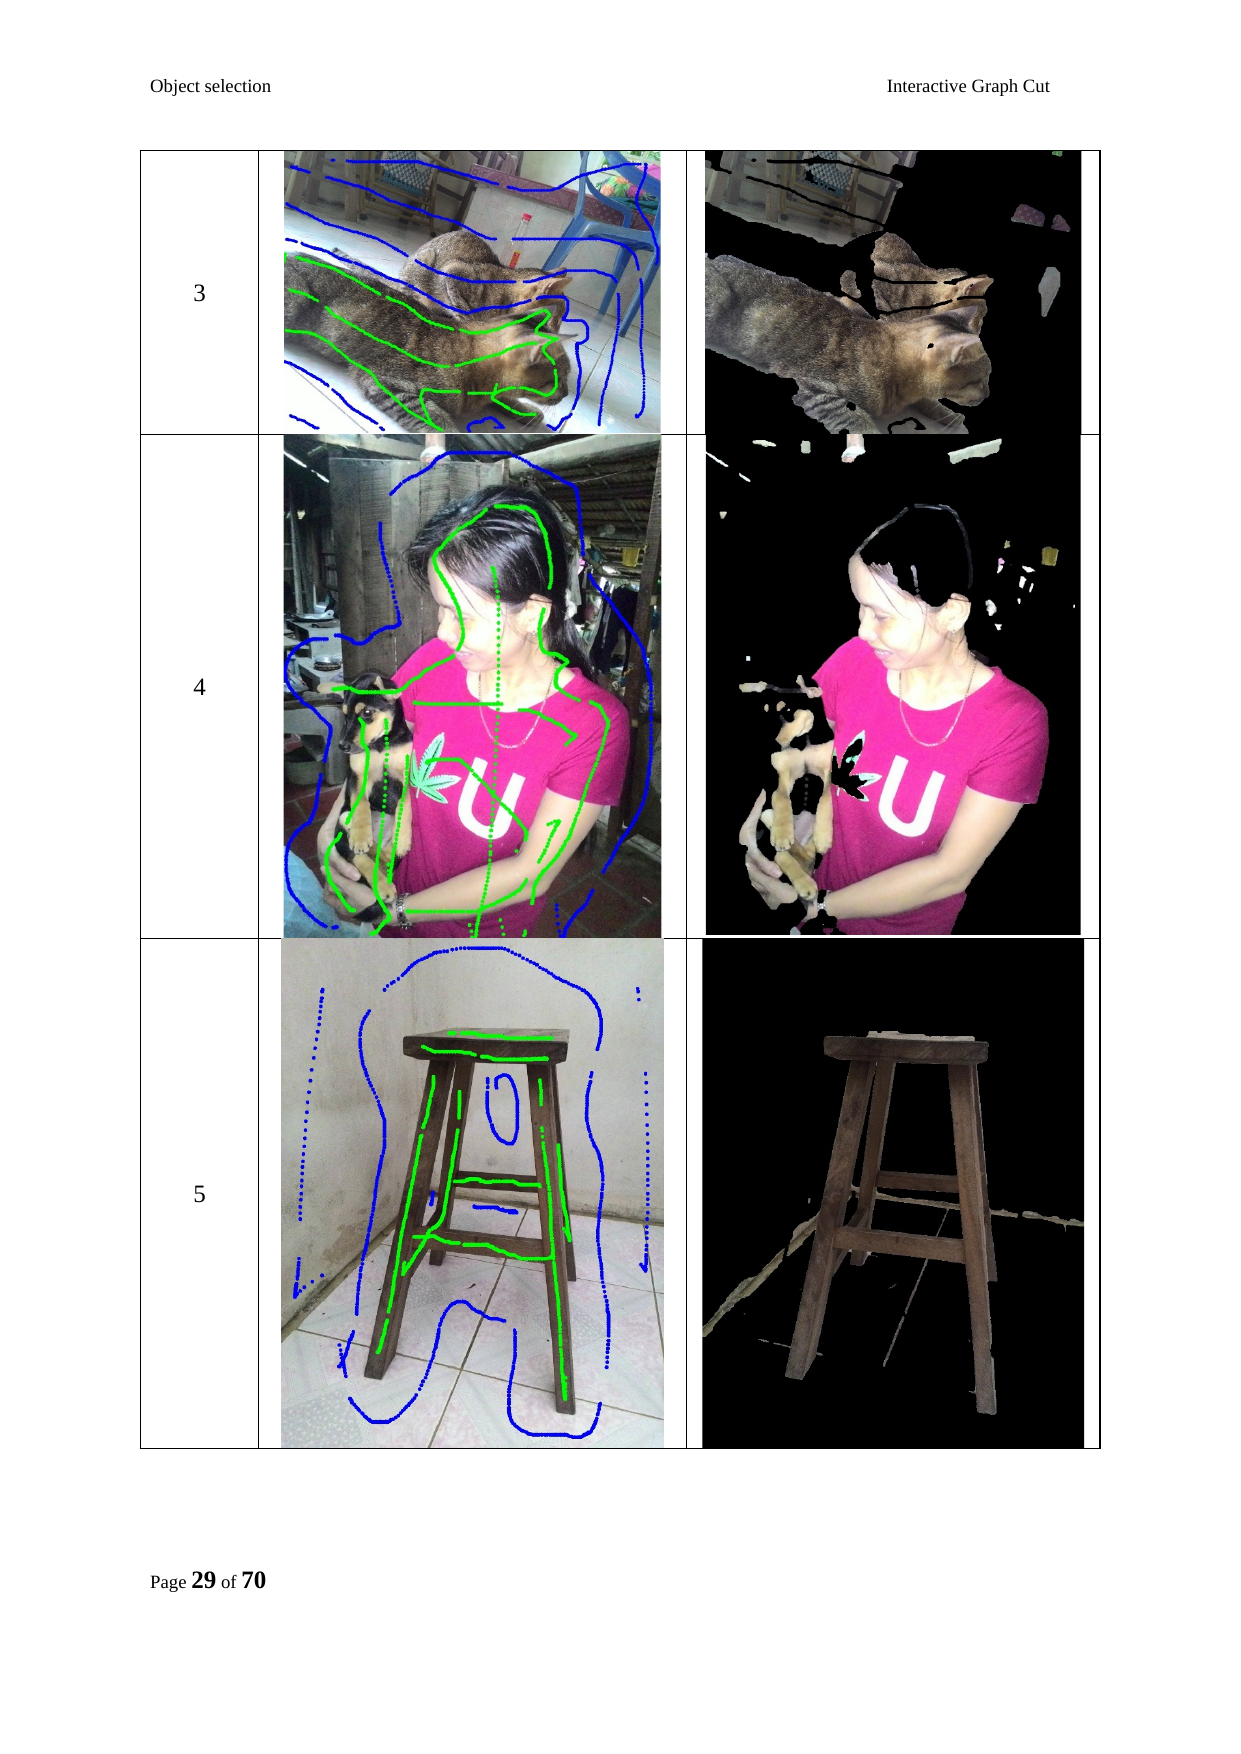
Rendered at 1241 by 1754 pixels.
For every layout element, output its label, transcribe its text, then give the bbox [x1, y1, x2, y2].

table_cell [687, 939, 702, 1448]
picture [705, 151, 1082, 935]
table_cell [259, 151, 284, 433]
picture [702, 938, 1085, 1448]
table_cell [664, 939, 686, 1448]
table_cell [259, 939, 281, 1448]
table_cell 4 [141, 435, 258, 938]
table_cell [687, 151, 705, 433]
table_cell [662, 435, 686, 938]
table_cell 5 [141, 939, 258, 1448]
table_cell [1085, 939, 1099, 1448]
table_cell [687, 435, 1099, 938]
picture [284, 151, 661, 433]
table_cell [661, 151, 686, 433]
table_cell [1082, 151, 1099, 433]
table_cell [259, 435, 283, 938]
picture [281, 434, 664, 1448]
table_cell 3 [141, 151, 258, 433]
